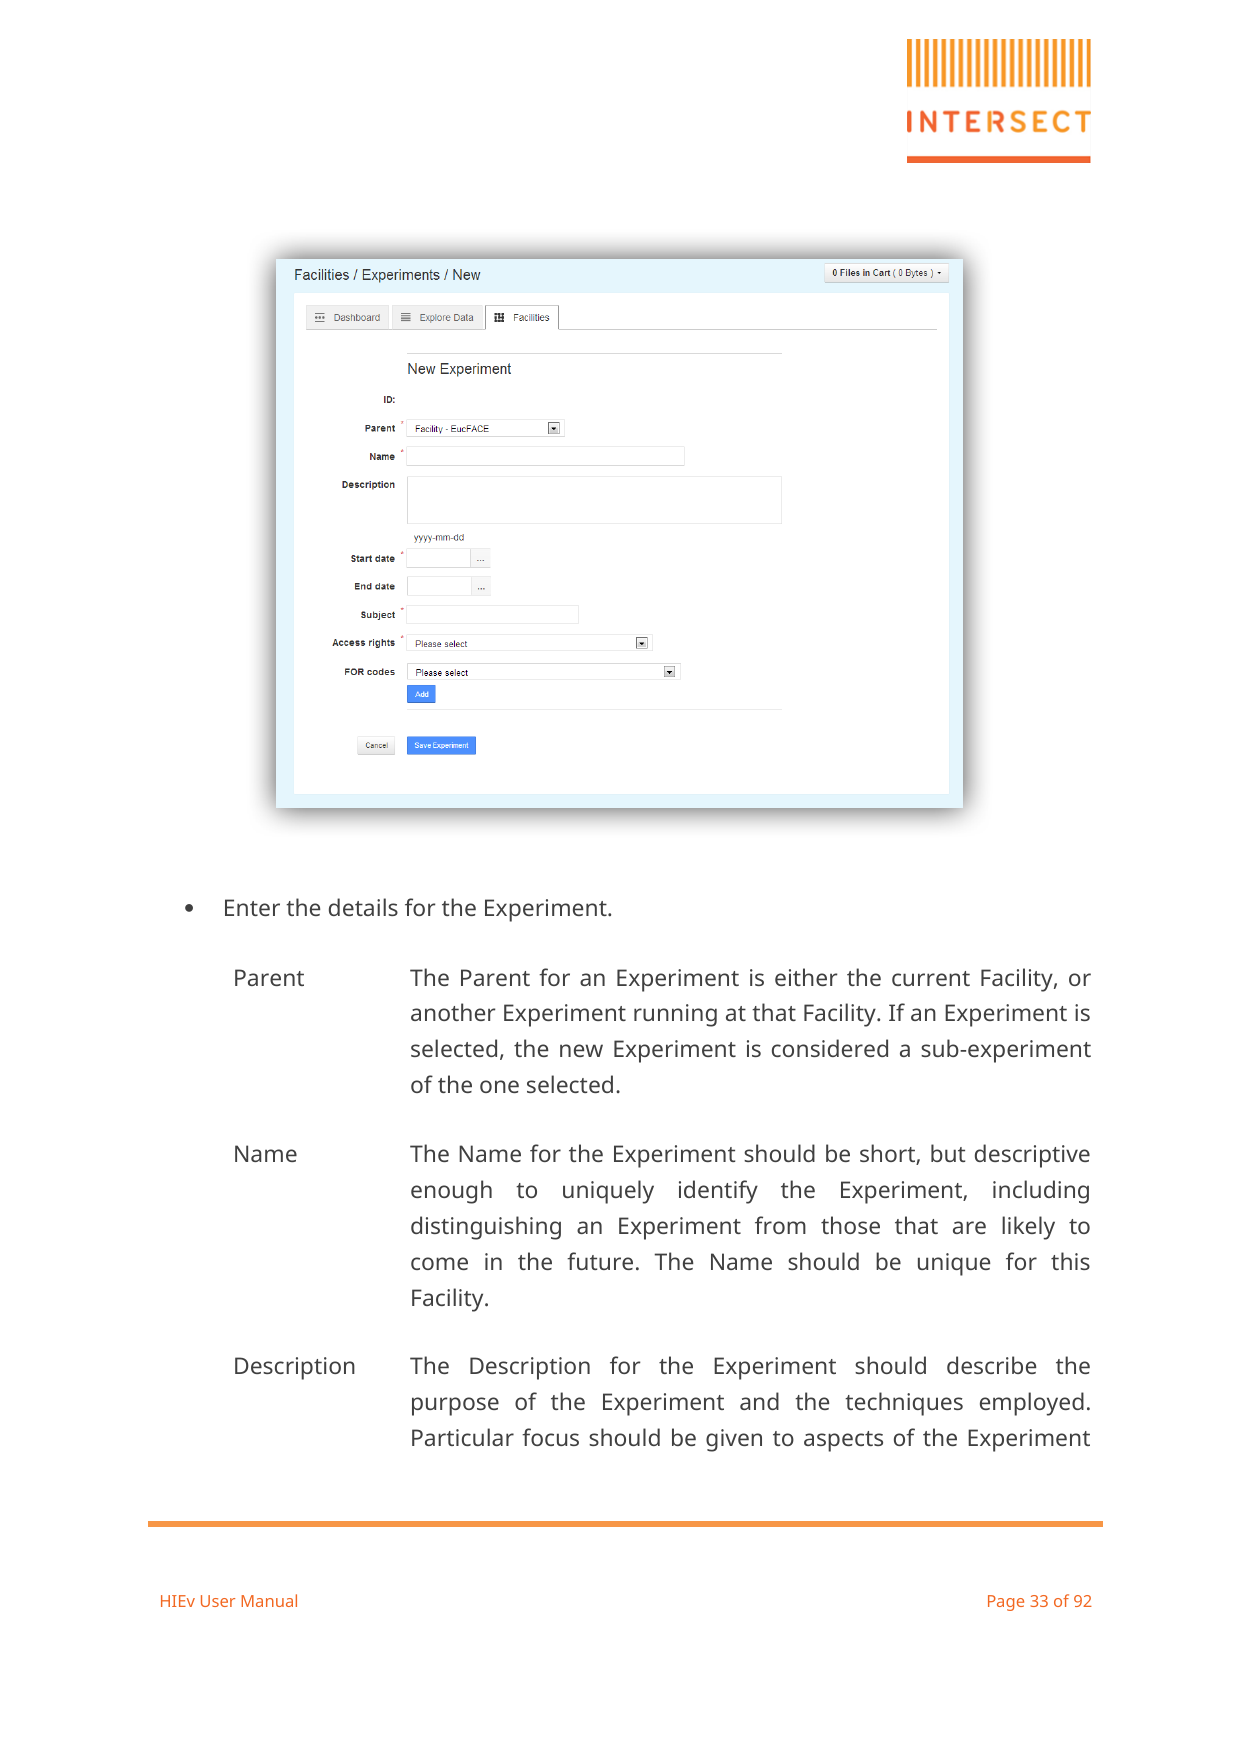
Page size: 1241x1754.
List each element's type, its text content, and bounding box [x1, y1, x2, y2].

list Enter the details for the Experiment. [185, 892, 1092, 923]
picture [276, 259, 963, 808]
table_cell Description [222, 1338, 399, 1453]
table_header The Parent for an Experiment is either the current Facility, or another Experiment running at that Facility. If an Experiment is selected, the new Experiment is considered a sub-experiment of the one selected. [399, 949, 1103, 1125]
table_cell Name [222, 1125, 399, 1337]
table_header Parent [222, 949, 399, 1125]
picture [905, 37, 1093, 165]
table_cell The Name for the Experiment should be short, but descriptive enough to uniquely identify the Experiment, including distinguishing an Experiment from those that are likely to come in the future. The Name should be unique for this Facility. [399, 1125, 1103, 1337]
